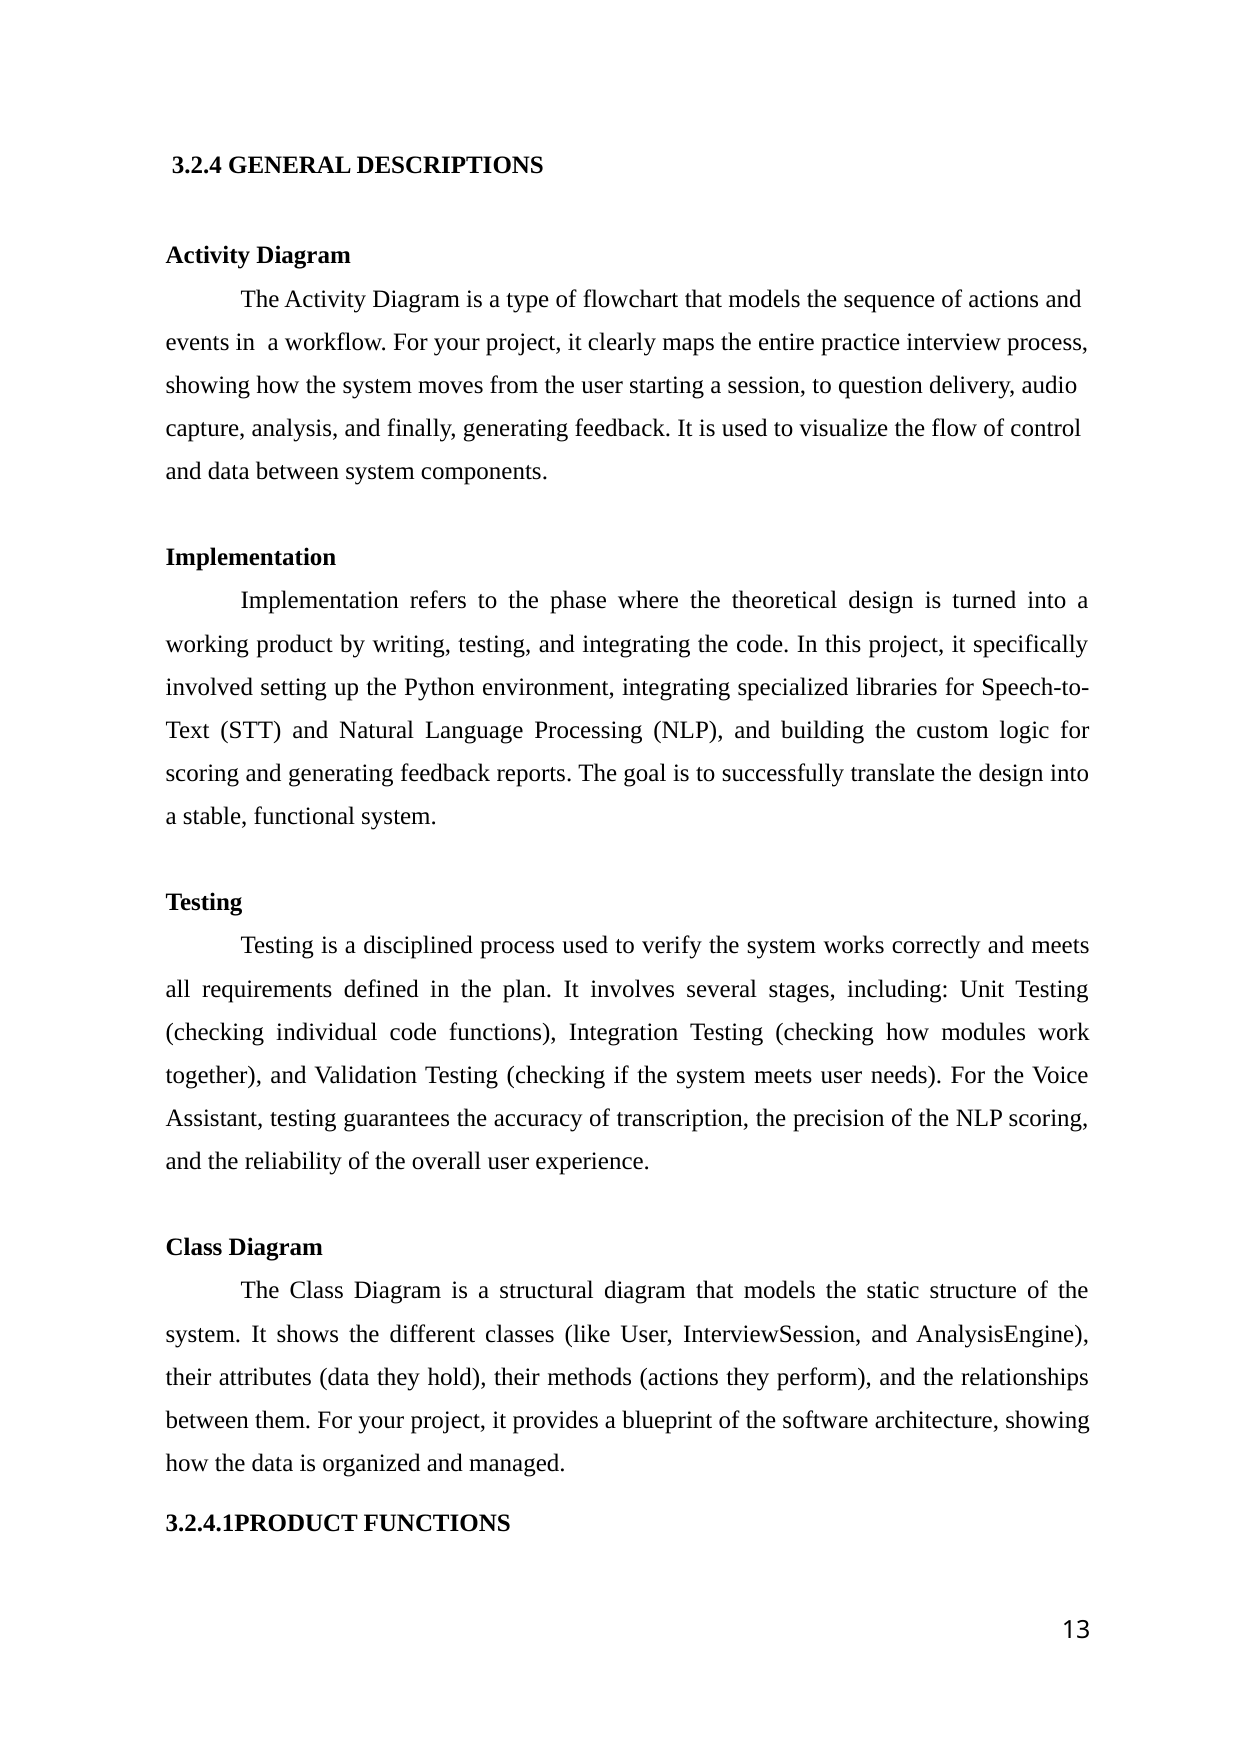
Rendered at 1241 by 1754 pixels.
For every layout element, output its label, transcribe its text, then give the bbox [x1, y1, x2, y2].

subtitle 3.2.4.1PRODUCT FUNCTIONS [165, 1508, 1090, 1537]
subtitle 3.2.4 GENERAL DESCRIPTIONS [165, 150, 1090, 179]
text Implementation [165, 542, 1090, 571]
text Testing [165, 887, 1090, 916]
text Testing is a disciplined process used to verify the system works correctly and meets all requirements defined in the plan. It involves several stages, including: Unit Testing (checking individual code functions), Integration Testing (checking how modules work together), and Validation Testing (checking if the system meets user needs). For the Voice Assistant, testing guarantees the accuracy of transcription, the precision of the NLP scoring, and the reliability of the overall user experience. [165, 931, 1090, 1175]
text The Activity Diagram is a type of flowchart that models the sequence of actions and events in a workflow. For your project, it clearly maps the entire practice interview process, showing how the system moves from the user starting a session, to question delivery, audio capture, analysis, and finally, generating feedback. It is used to visualize the flow of control and data between system components. [165, 284, 1090, 485]
text Class Diagram [165, 1232, 1090, 1261]
text Activity Diagram [165, 241, 1090, 269]
text The Class Diagram is a structural diagram that models the static structure of the system. It shows the different classes (like User, InterviewSession, and AnalysisEngine), their attributes (data they hold), their methods (actions they perform), and the relationships between them. For your project, it provides a blueprint of the software architecture, showing how the data is organized and managed. [165, 1276, 1090, 1477]
text Implementation refers to the phase where the theoretical design is turned into a working product by writing, testing, and integrating the code. In this project, it specifically involved setting up the Python environment, integrating specialized libraries for Speech-to-Text (STT) and Natural Language Processing (NLP), and building the custom logic for scoring and generating feedback reports. The goal is to successfully translate the design into a stable, functional system. [165, 586, 1090, 830]
